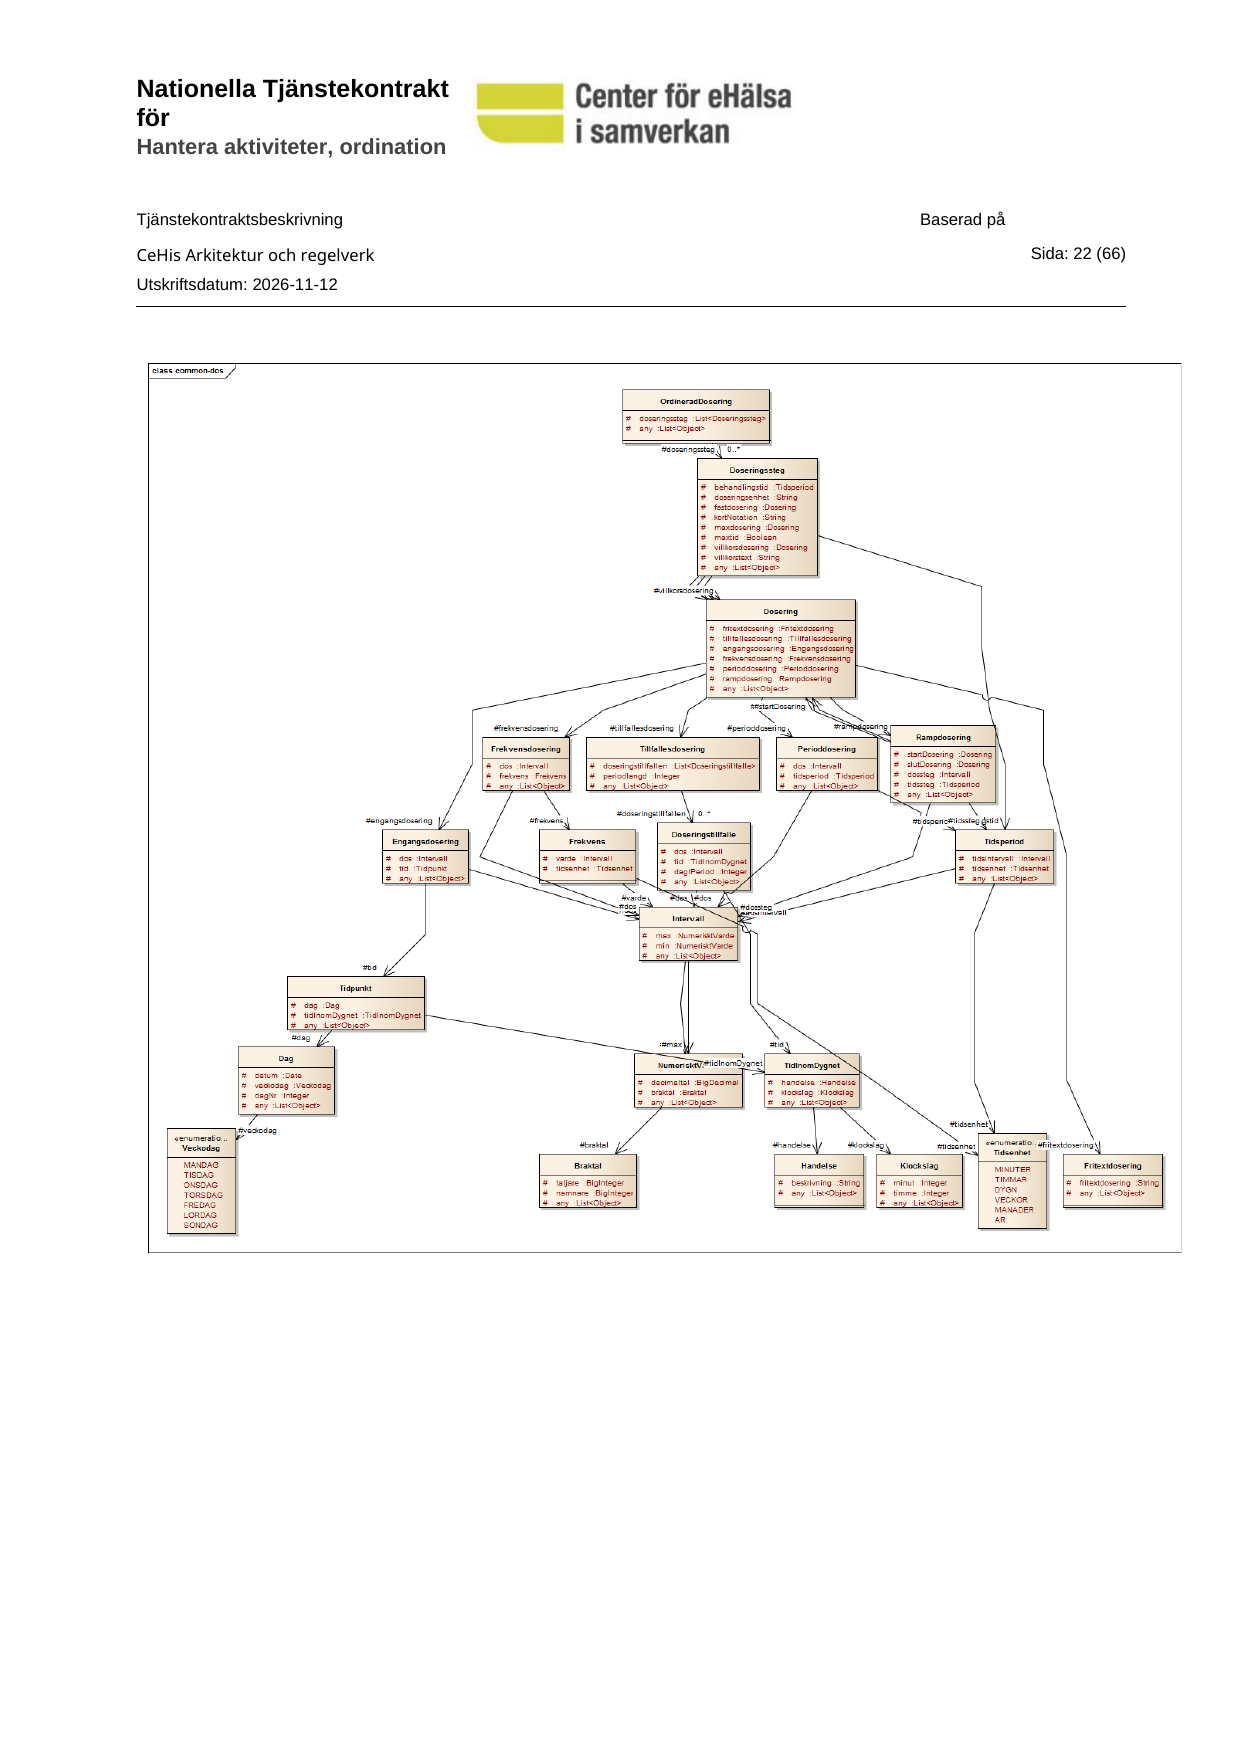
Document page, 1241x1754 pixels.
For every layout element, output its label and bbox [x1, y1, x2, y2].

picture [471, 78, 797, 151]
picture [147, 362, 1182, 1253]
